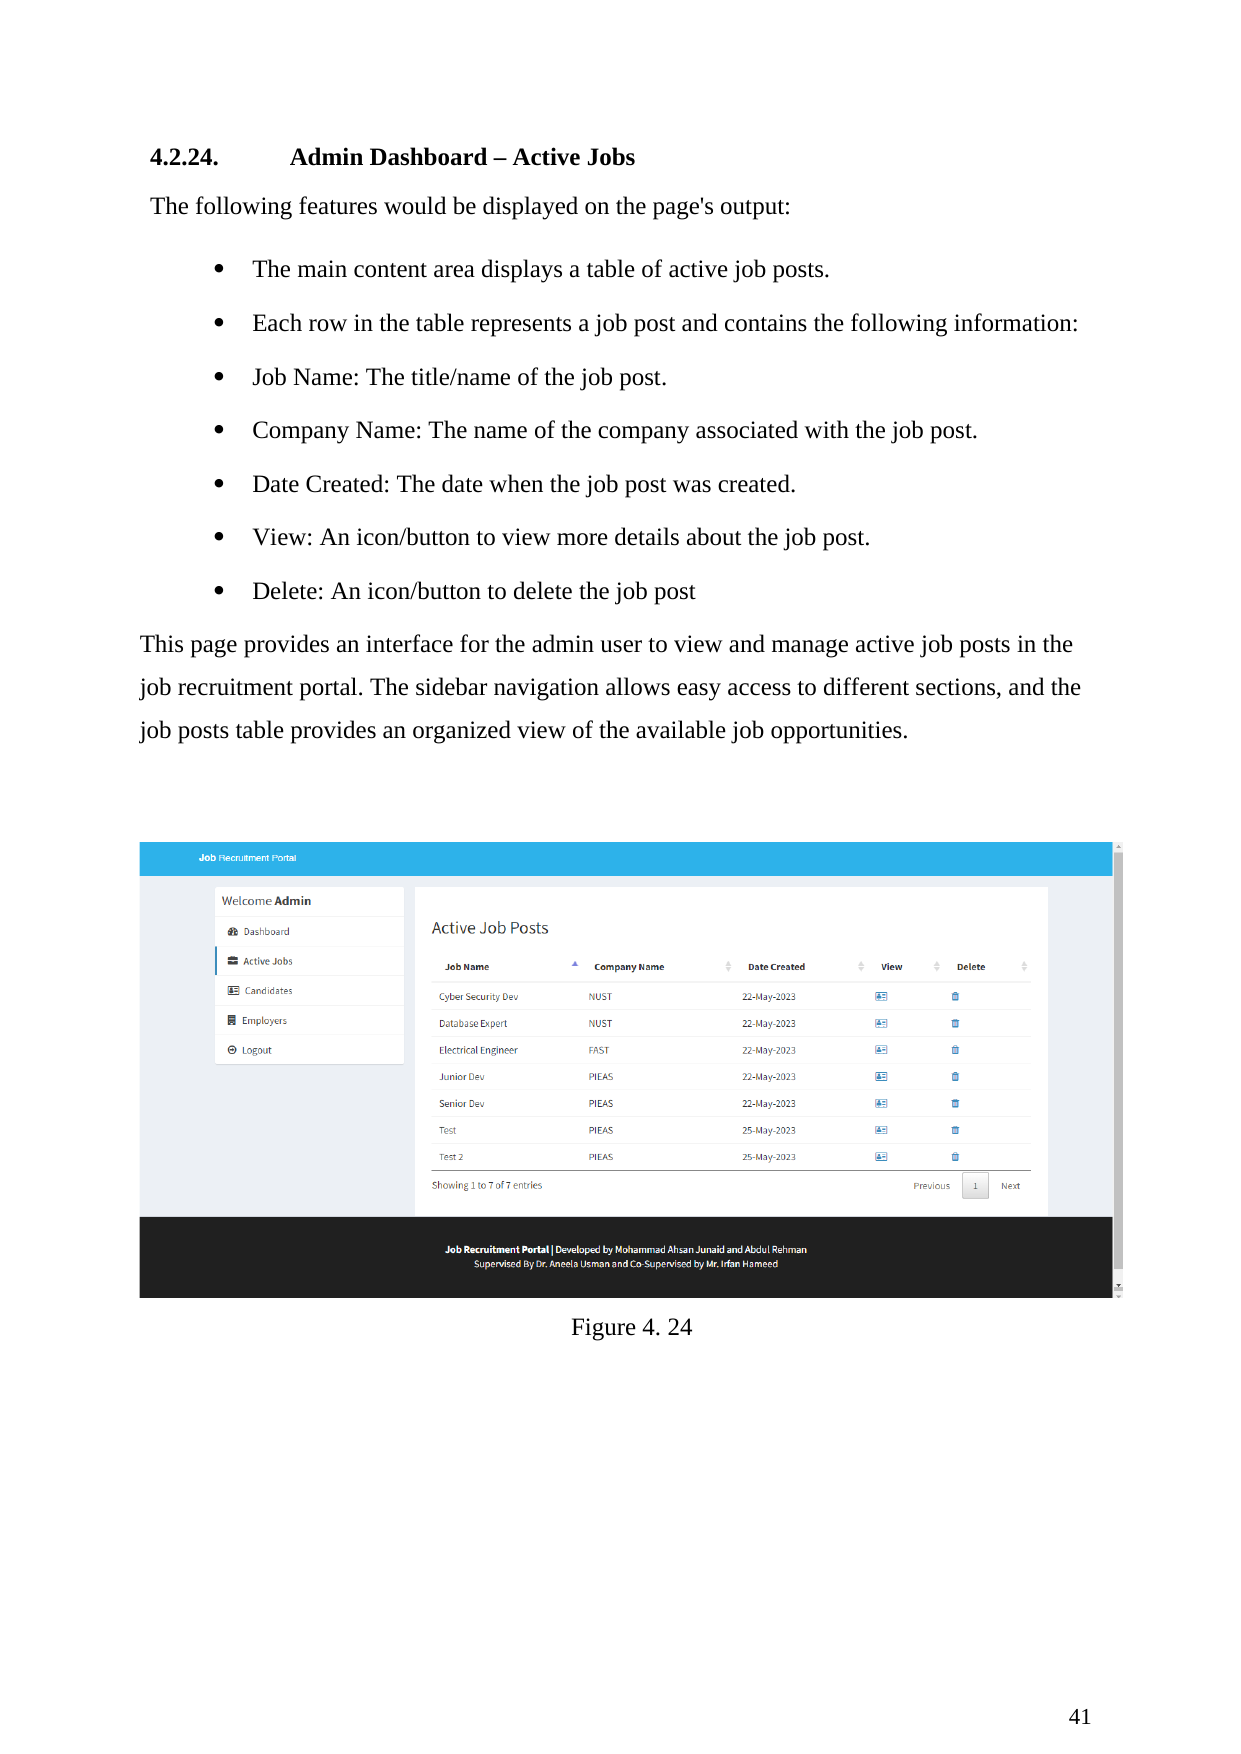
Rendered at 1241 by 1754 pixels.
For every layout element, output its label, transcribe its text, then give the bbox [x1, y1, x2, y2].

list The main content area displays a table of active job posts. [214, 254, 1091, 283]
text The following features would be displayed on the page's output: [150, 191, 1091, 220]
list Delete: An icon/button to delete the job post [214, 576, 1091, 604]
text Figure 4. 24 [139, 1312, 1123, 1341]
list View: An icon/button to view more details about the job post. [214, 522, 1091, 551]
list Job Name: The title/name of the job post. [214, 362, 1091, 390]
subtitle Admin Dashboard – Active Jobs [150, 142, 1123, 170]
text This page provides an interface for the admin user to view and manage active job posts in the job recruitment portal. The sidebar navigation allows easy access to different sections, and the job posts table provides an organized view of the available job opportunities. [139, 629, 1091, 744]
list Date Created: The date when the job post was created. [214, 469, 1091, 497]
list Company Name: The name of the company associated with the job post. [214, 415, 1091, 444]
picture [139, 842, 1123, 1298]
list Each row in the table represents a job post and contains the following information: [214, 308, 1091, 337]
